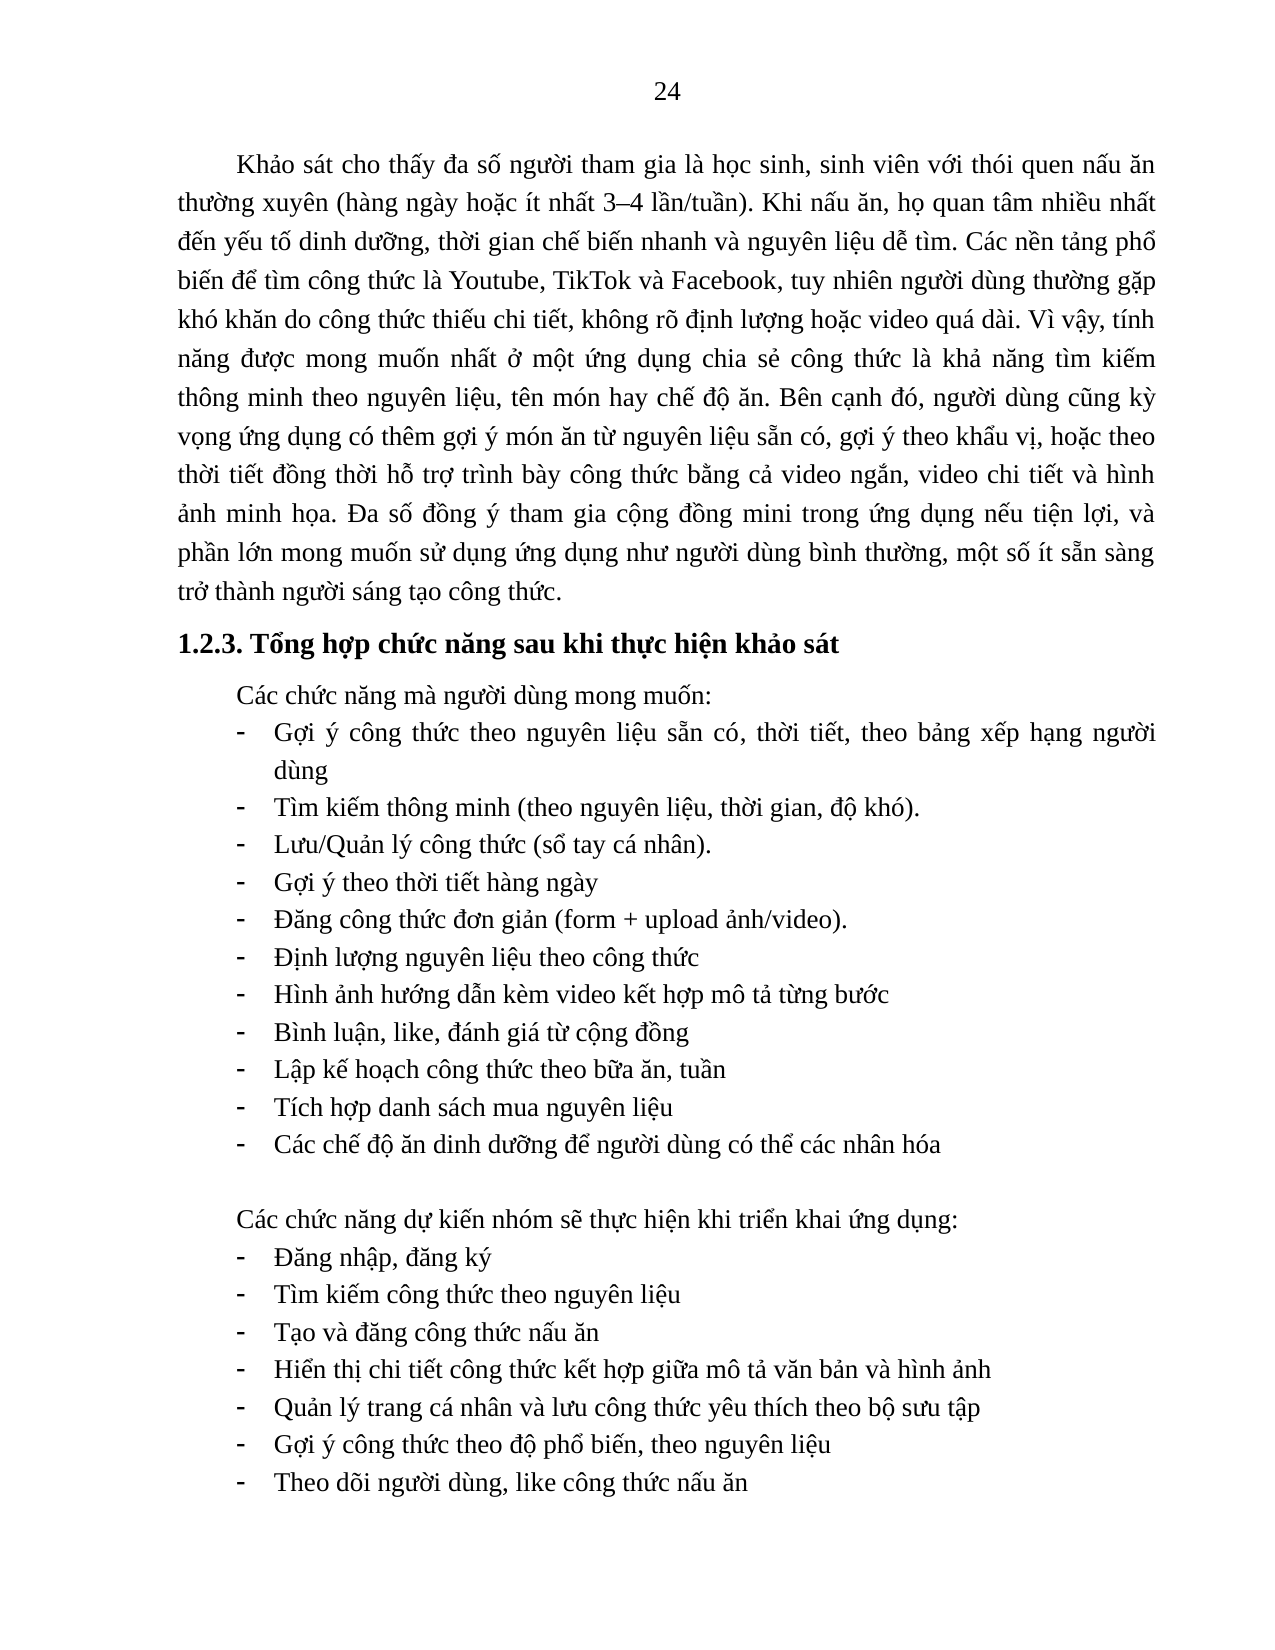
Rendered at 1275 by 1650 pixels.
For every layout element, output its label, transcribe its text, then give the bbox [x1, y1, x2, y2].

list Đăng nhập, đăng ký [236, 1241, 1157, 1272]
list Lập kế hoạch công thức theo bữa ăn, tuần [236, 1054, 1157, 1085]
list Tạo và đăng công thức nấu ăn [236, 1316, 1157, 1347]
text Các chức năng dự kiến nhóm sẽ thực hiện khi triển khai ứng dụng: [177, 1203, 1157, 1234]
list Hiển thị chi tiết công thức kết hợp giữa mô tả văn bản và hình ảnh [236, 1353, 1157, 1384]
list Lưu/Quản lý công thức (sổ tay cá nhân). [236, 829, 1157, 860]
list Gợi ý theo thời tiết hàng ngày [236, 866, 1157, 897]
list Đăng công thức đơn giản (form + upload ảnh/video). [236, 904, 1157, 935]
subtitle 1.2.3. Tổng hợp chức năng sau khi thực hiện khảo sát [177, 626, 1157, 660]
list Hình ảnh hướng dẫn kèm video kết hợp mô tả từng bước [236, 979, 1157, 1010]
list Bình luận, like, đánh giá từ cộng đồng [236, 1016, 1157, 1047]
list Tìm kiếm thông minh (theo nguyên liệu, thời gian, độ khó). [236, 791, 1157, 822]
list Tích hợp danh sách mua nguyên liệu [236, 1091, 1157, 1122]
text Khảo sát cho thấy đa số người tham gia là học sinh, sinh viên với thói quen nấu ăn thường xuyên (hàng ngày hoặc ít nhất 3–4 lần/tuần). Khi nấu ăn, họ quan tâm nhiều nhất đến yếu tố dinh dưỡng, thời gian chế biến nhanh và nguyên liệu dễ tìm. Các nền tảng phổ biến để tìm công thức là Youtube, TikTok và Facebook, tuy nhiên người dùng thường gặp khó khăn do công thức thiếu chi tiết, không rõ định lượng hoặc video quá dài. Vì vậy, tính năng được mong muốn nhất ở một ứng dụng chia sẻ công thức là khả năng tìm kiếm thông minh theo nguyên liệu, tên món hay chế độ ăn. Bên cạnh đó, người dùng cũng kỳ vọng ứng dụng có thêm gợi ý món ăn từ nguyên liệu sẵn có, gợi ý theo khẩu vị, hoặc theo thời tiết đồng thời hỗ trợ trình bày công thức bằng cả video ngắn, video chi tiết và hình ảnh minh họa. Đa số đồng ý tham gia cộng đồng mini trong ứng dụng nếu tiện lợi, và phần lớn mong muốn sử dụng ứng dụng như người dùng bình thường, một số ít sẵn sàng trở thành người sáng tạo công thức. [177, 148, 1157, 606]
list Gợi ý công thức theo nguyên liệu sẵn có, thời tiết, theo bảng xếp hạng người dùng [236, 716, 1157, 785]
text Các chức năng mà người dùng mong muốn: [177, 679, 1157, 710]
list Các chế độ ăn dinh dưỡng để người dùng có thể các nhân hóa [236, 1129, 1157, 1160]
list Theo dõi người dùng, like công thức nấu ăn [236, 1466, 1157, 1497]
list Định lượng nguyên liệu theo công thức [236, 941, 1157, 972]
list Tìm kiếm công thức theo nguyên liệu [236, 1278, 1157, 1309]
list Quản lý trang cá nhân và lưu công thức yêu thích theo bộ sưu tập [236, 1391, 1157, 1422]
list Gợi ý công thức theo độ phổ biến, theo nguyên liệu [236, 1428, 1157, 1459]
